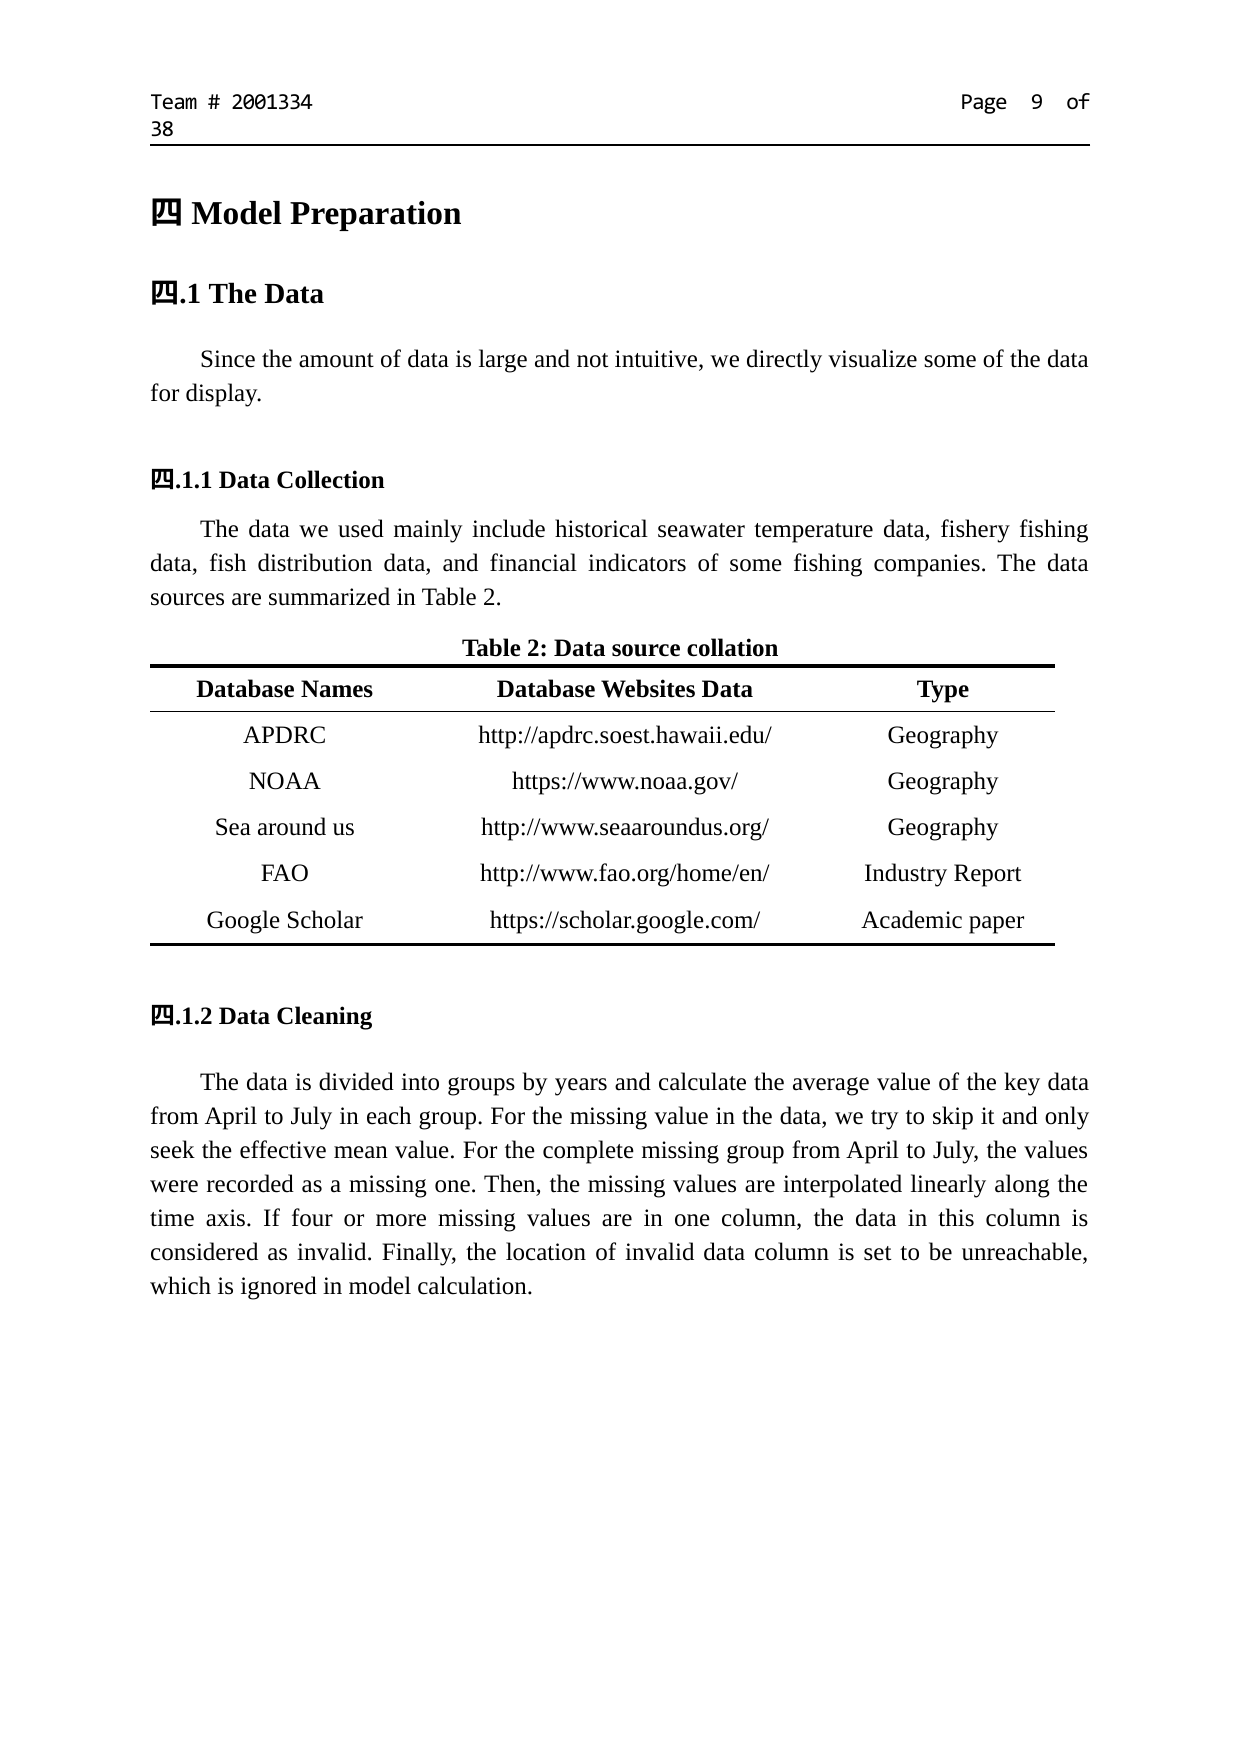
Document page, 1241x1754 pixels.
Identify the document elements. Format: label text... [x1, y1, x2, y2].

table_cell Sea around us [150, 803, 419, 850]
table_cell NOAA [150, 757, 419, 803]
table_cell Google Scholar [150, 896, 419, 942]
table_cell Geography [831, 803, 1055, 850]
subtitle Data Collection [150, 443, 1090, 511]
text Table 2: Data source collation [150, 630, 1090, 664]
table_cell http://www.fao.org/home/en/ [419, 850, 831, 896]
table_cell Industry Report [831, 850, 1055, 896]
table_cell Geography [831, 757, 1055, 803]
table_cell https://scholar.google.com/ [419, 896, 831, 942]
table_cell Academic paper [831, 896, 1055, 942]
text The data we used mainly include historical seawater temperature data, fishery fishing data, fish distribution data, and financial indicators of some fishing companies. The data sources are summarized in Table 2. [150, 511, 1090, 613]
text Since the amount of data is large and not intuitive, we directly visualize some of the data for display. [150, 342, 1090, 409]
subtitle The Data [150, 257, 1090, 325]
subtitle Data Cleaning [150, 979, 1090, 1047]
table_header Database Websites Data [419, 668, 831, 711]
table_cell Geography [831, 712, 1055, 757]
table_cell APDRC [150, 712, 419, 757]
subtitle Model Preparation [150, 176, 1090, 244]
table_cell FAO [150, 850, 419, 896]
table_header Type [831, 668, 1055, 711]
table_cell http://www.seaaroundus.org/ [419, 803, 831, 850]
text The data is divided into groups by years and calculate the average value of the key data from April to July in each group. For the missing value in the data, we try to skip it and only seek the effective mean value. For the complete missing group from April to July, the values were recorded as a missing one. Then, the missing values are interpolated linearly along the time axis. If four or more missing values are in one column, the data in this column is considered as invalid. Finally, the location of invalid data column is set to be unreachable, which is ignored in model calculation. [150, 1064, 1090, 1302]
table_cell https://www.noaa.gov/ [419, 757, 831, 803]
table_header Database Names [150, 668, 419, 711]
table_cell http://apdrc.soest.hawaii.edu/ [419, 712, 831, 757]
